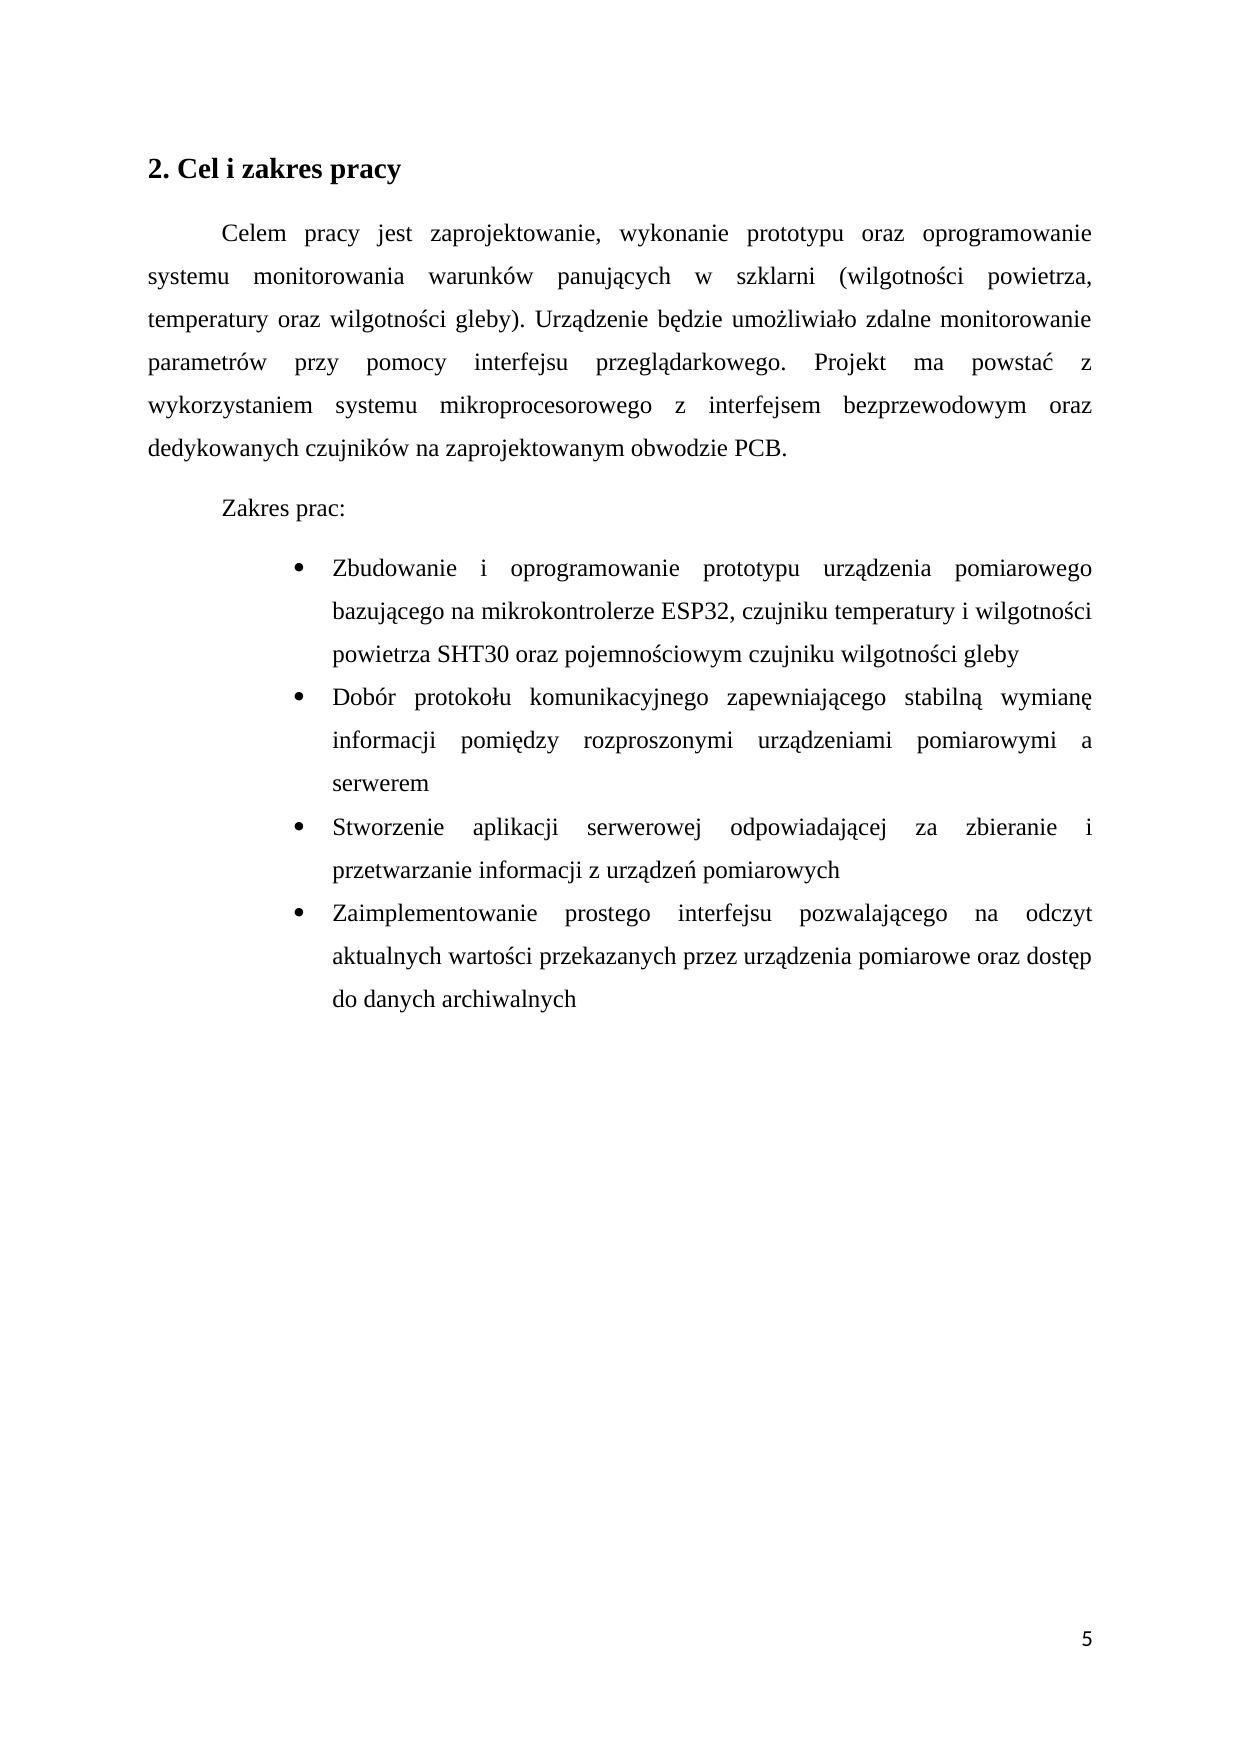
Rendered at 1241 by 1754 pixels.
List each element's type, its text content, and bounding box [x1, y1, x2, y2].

text Celem pracy jest zaprojektowanie, wykonanie prototypu oraz oprogramowanie systemu monitorowania warunków panujących w szklarni (wilgotności powietrza, temperatury oraz wilgotności gleby). Urządzenie będzie umożliwiało zdalne monitorowanie parametrów przy pomocy interfejsu przeglądarkowego. Projekt ma powstać z wykorzystaniem systemu mikroprocesorowego z interfejsem bezprzewodowym oraz dedykowanych czujników na zaprojektowanym obwodzie PCB. [148, 218, 1093, 462]
list Dobór protokołu komunikacyjnego zapewniającego stabilną wymianę informacji pomiędzy rozproszonymi urządzeniami pomiarowymi a serwerem [294, 682, 1093, 797]
list Stworzenie aplikacji serwerowej odpowiadającej za zbieranie i przetwarzanie informacji z urządzeń pomiarowych [294, 812, 1093, 883]
list Zaimplementowanie prostego interfejsu pozwalającego na odczyt aktualnych wartości przekazanych przez urządzenia pomiarowe oraz dostęp do danych archiwalnych [294, 898, 1093, 1013]
text Zakres prac: [148, 493, 1093, 522]
text 2. Cel i zakres pracy [148, 151, 1093, 184]
list Zbudowanie i oprogramowanie prototypu urządzenia pomiarowego bazującego na mikrokontrolerze ESP32, czujniku temperatury i wilgotności powietrza SHT30 oraz pojemnościowym czujniku wilgotności gleby [294, 553, 1093, 668]
